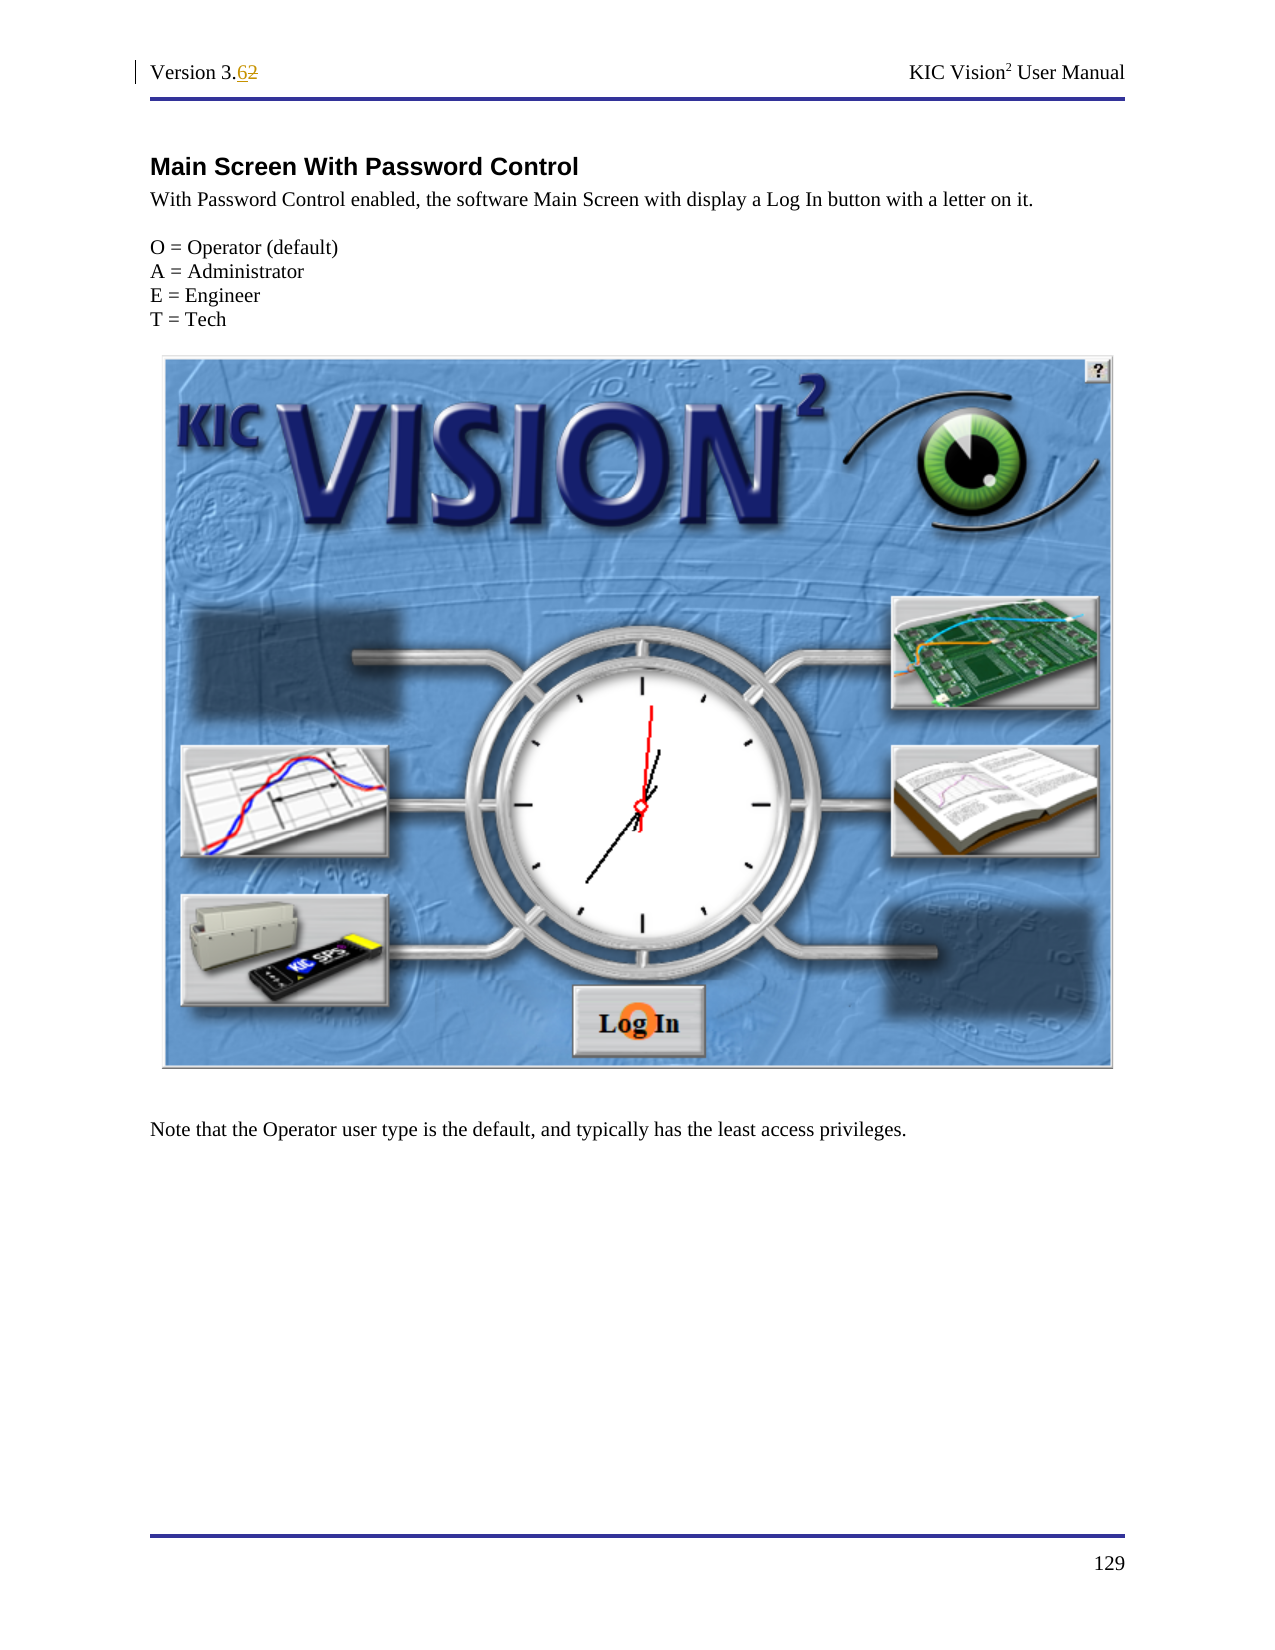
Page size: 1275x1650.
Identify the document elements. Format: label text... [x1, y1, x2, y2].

subtitle Main Screen With Password Control [150, 152, 1125, 180]
text T = Tech [150, 307, 1125, 331]
text O = Operator (default) [150, 235, 1125, 259]
text Note that the Operator user type is the default, and typically has the least access privileges. [150, 1117, 1125, 1141]
text E = Engineer [150, 283, 1125, 307]
text With Password Control enabled, the software Main Screen with display a Log In button with a letter on it. [150, 187, 1125, 211]
picture [161, 355, 1114, 1069]
text A = Administrator [150, 259, 1125, 283]
